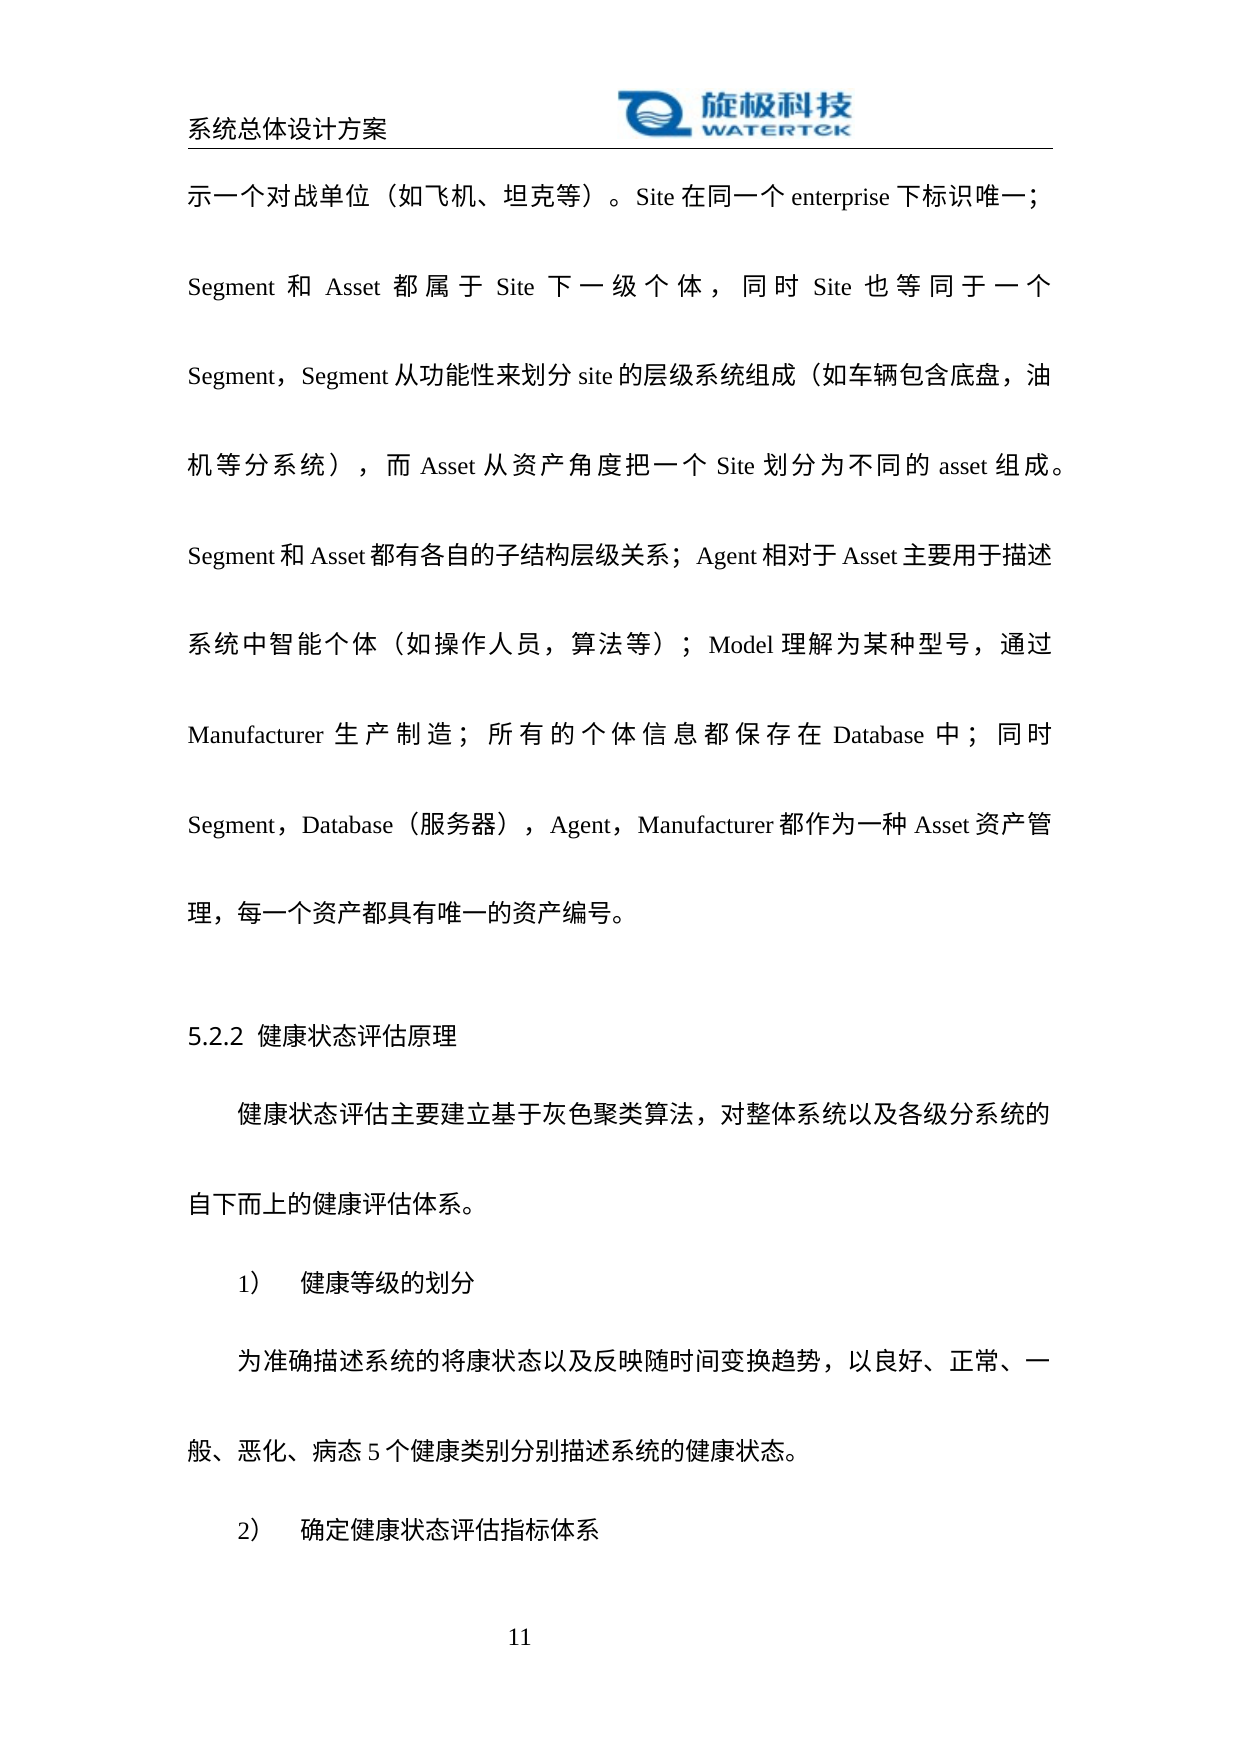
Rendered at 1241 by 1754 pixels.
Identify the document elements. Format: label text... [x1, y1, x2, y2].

picture [617, 88, 855, 139]
subtitle 健康状态评估原理 [187, 1002, 1053, 1067]
list 健康等级的划分 [237, 1249, 1053, 1314]
text 健康状态评估主要建立基于灰色聚类算法，对整体系统以及各级分系统的自下而上的健康评估体系。 [187, 1080, 1053, 1235]
text 为准确描述系统的将康状态以及反映随时间变换趋势，以良好、正常、一般、恶化、病态5个健康类别分别描述系统的健康状态。 [187, 1327, 1053, 1482]
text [187, 162, 1053, 944]
list 确定健康状态评估指标体系 [237, 1496, 1053, 1561]
